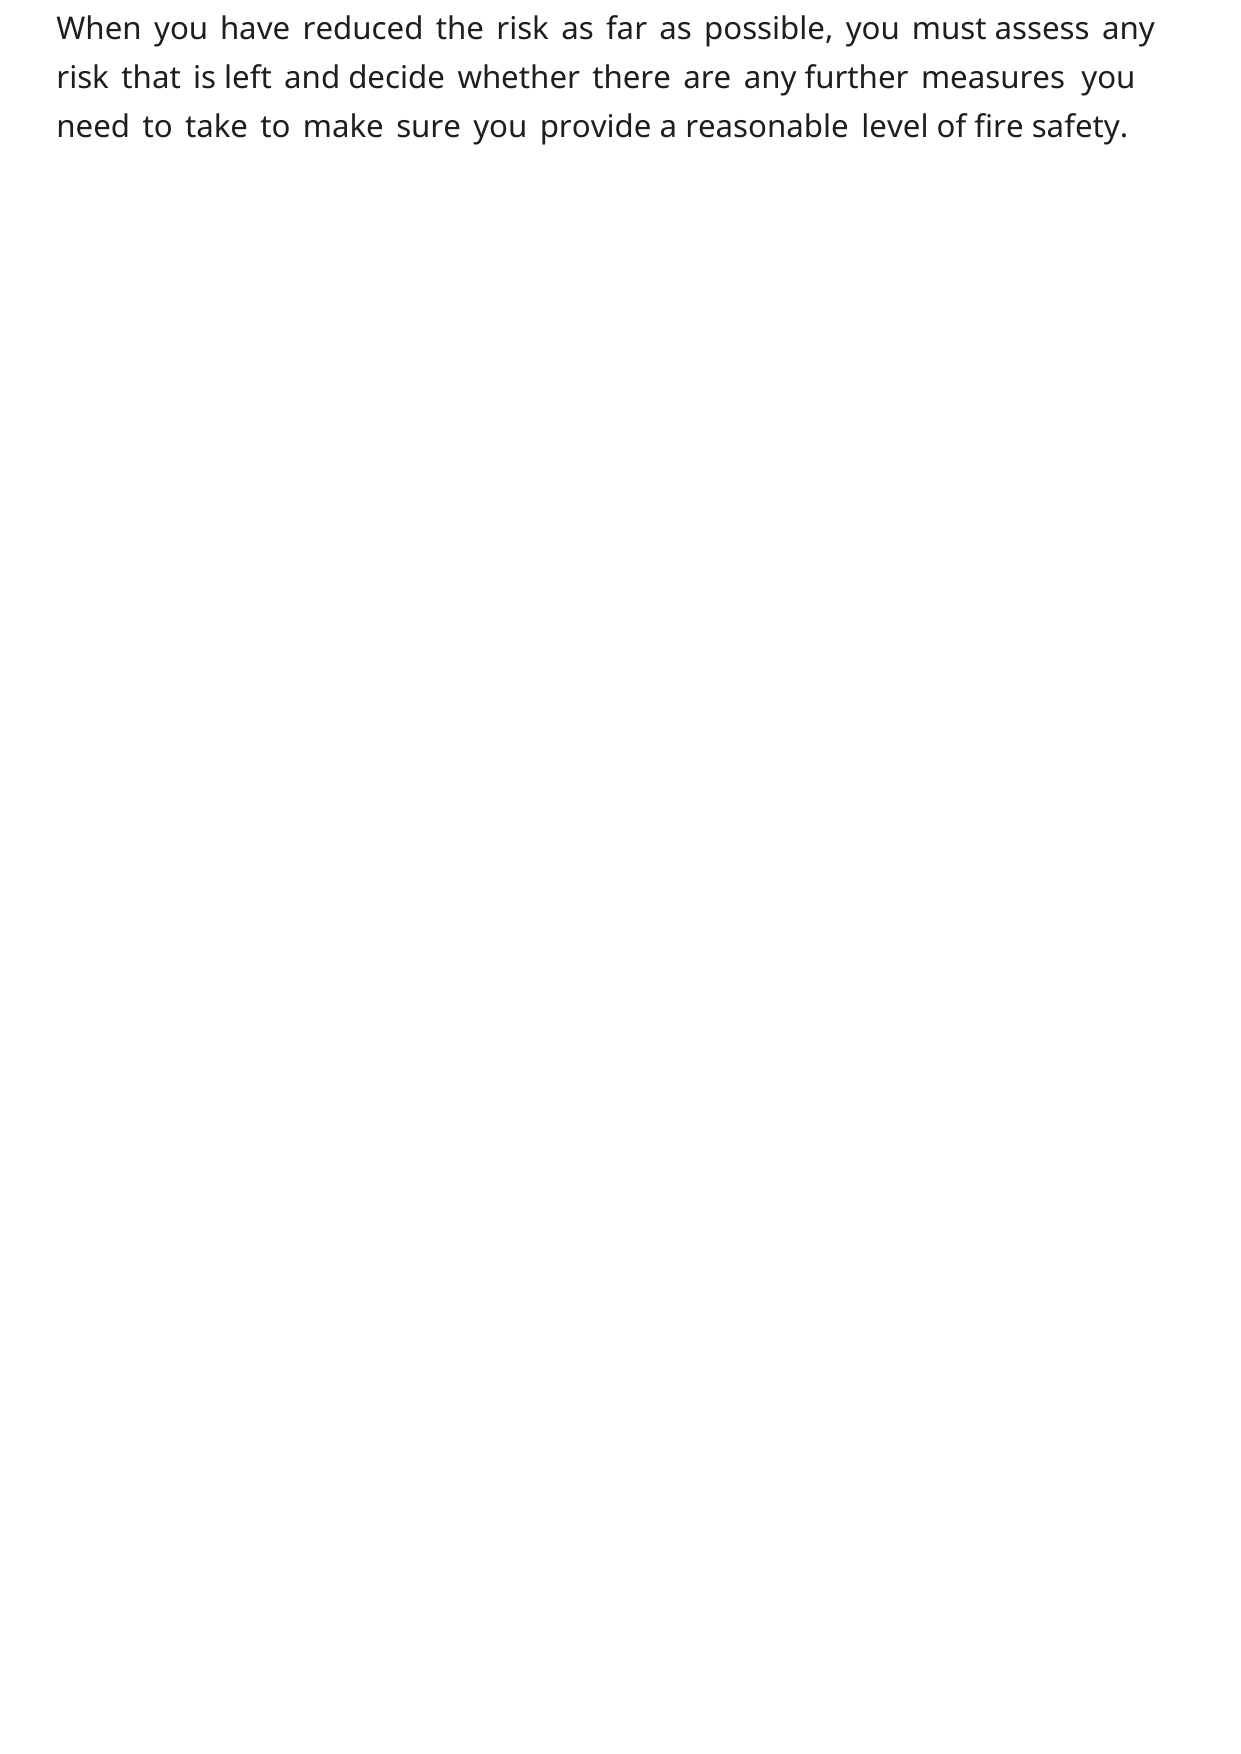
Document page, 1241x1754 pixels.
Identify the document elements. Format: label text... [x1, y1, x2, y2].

text When you have reduced the risk as far as possible, you must assess any risk that is left and decide whether there are any further measures you need to take to make sure you provide a reasonable level of fire safety. [56, 6, 1171, 146]
